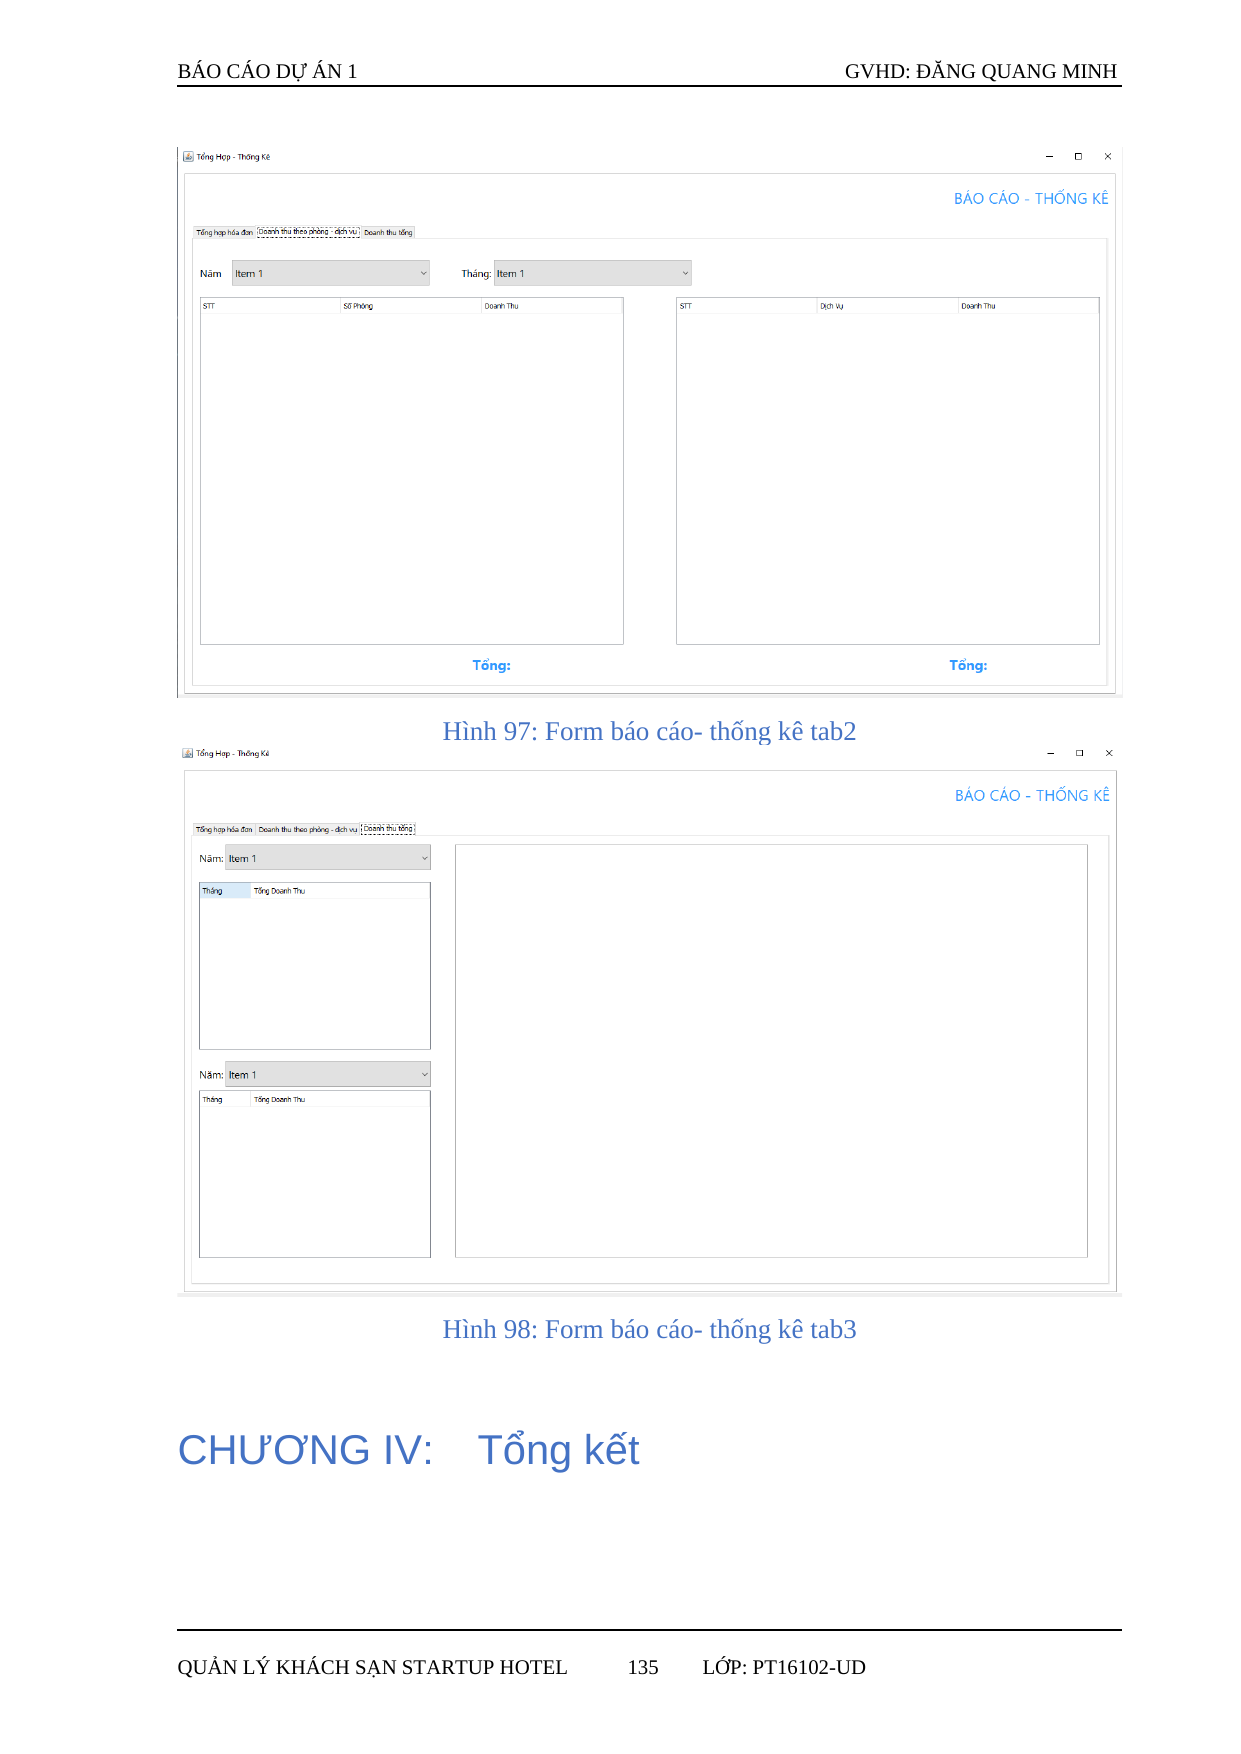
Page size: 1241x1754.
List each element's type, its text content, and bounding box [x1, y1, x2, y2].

text Hình 98: Form báo cáo- thống kê tab3 [177, 1313, 1122, 1344]
picture [177, 745, 1123, 1297]
picture [177, 147, 1123, 698]
text Hình 97: Form báo cáo- thống kê tab2 [177, 714, 1122, 745]
subtitle Tổng kết [177, 1425, 1122, 1473]
